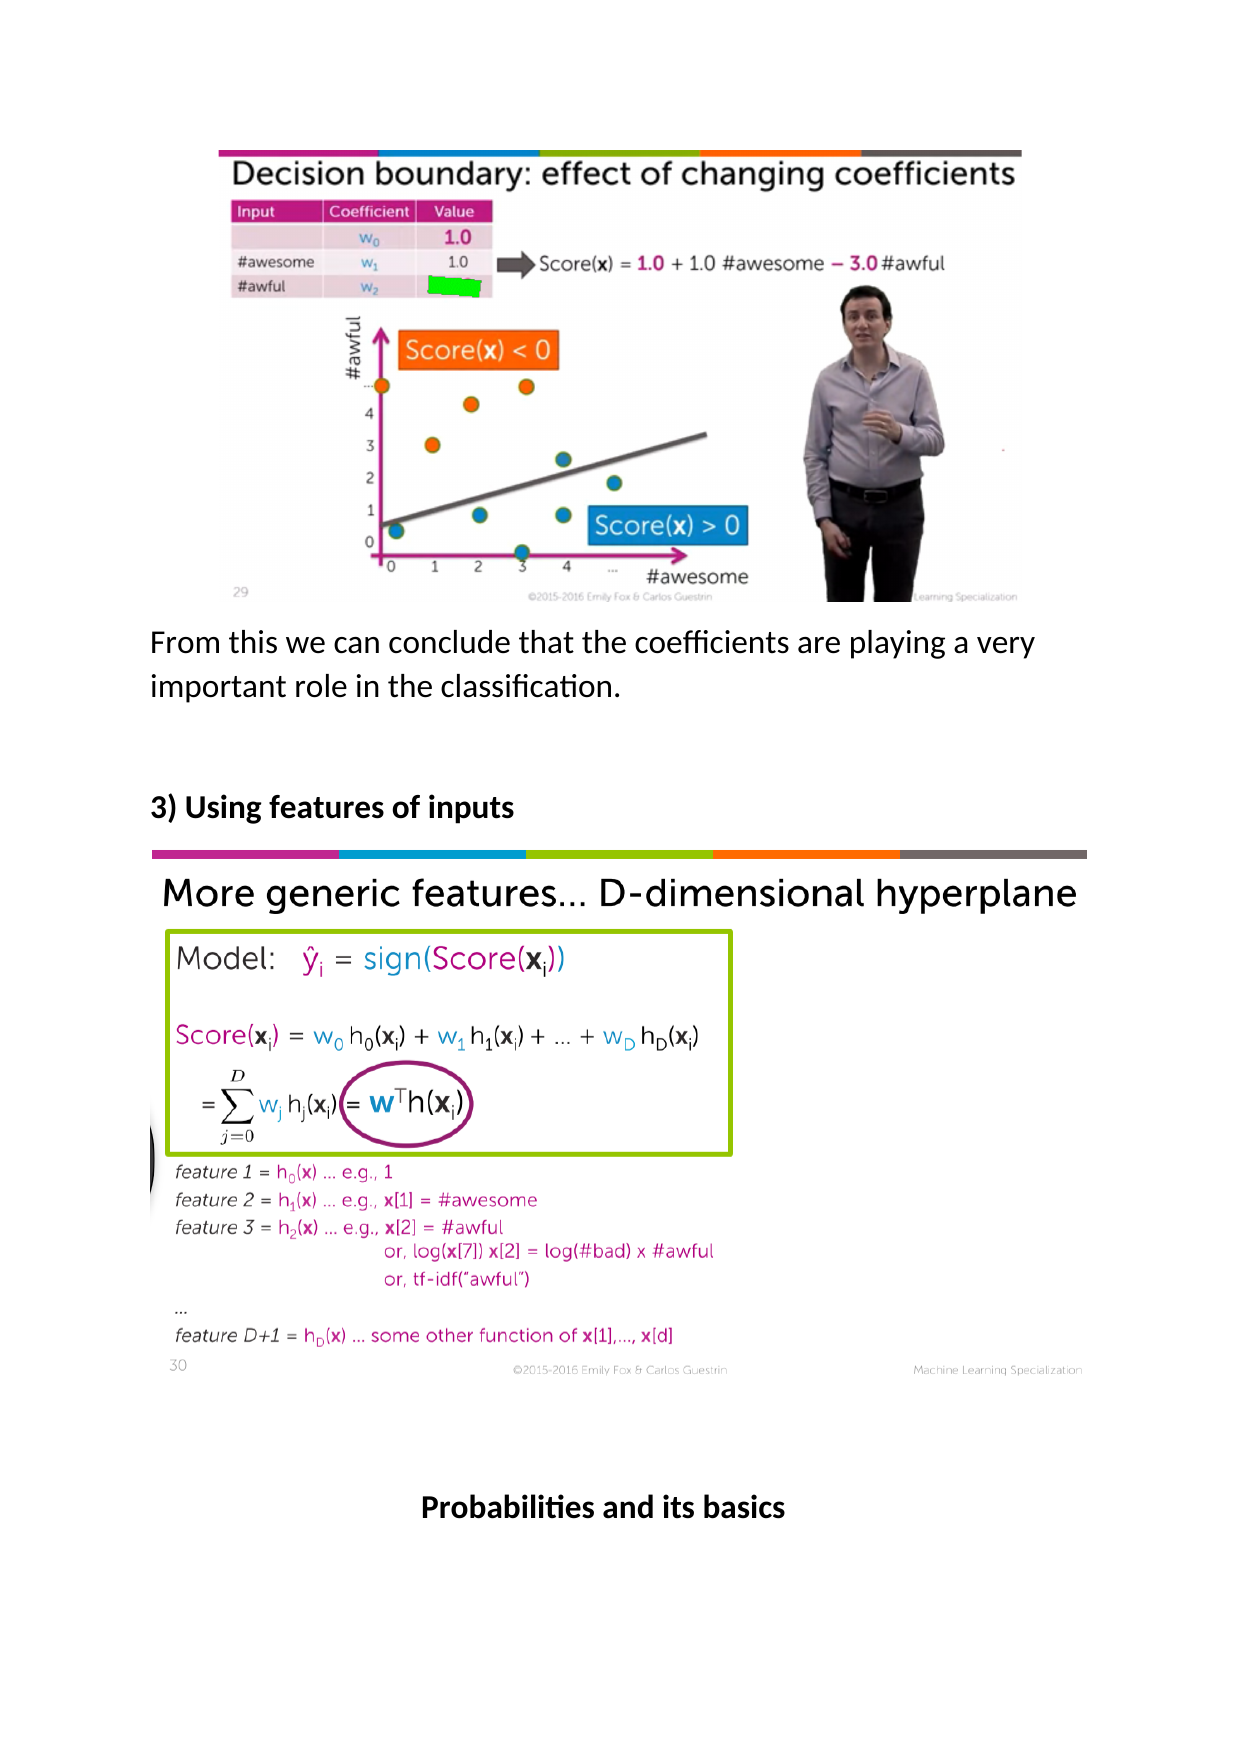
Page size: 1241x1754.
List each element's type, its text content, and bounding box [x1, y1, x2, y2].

text 3) Using features of inputs [150, 786, 1090, 827]
text Probabilities and its basics [150, 1487, 1090, 1527]
picture [150, 846, 1100, 1407]
text From this we can conclude that the coefficients are playing a very important role in the classification. [150, 621, 1090, 705]
picture [218, 150, 1022, 602]
